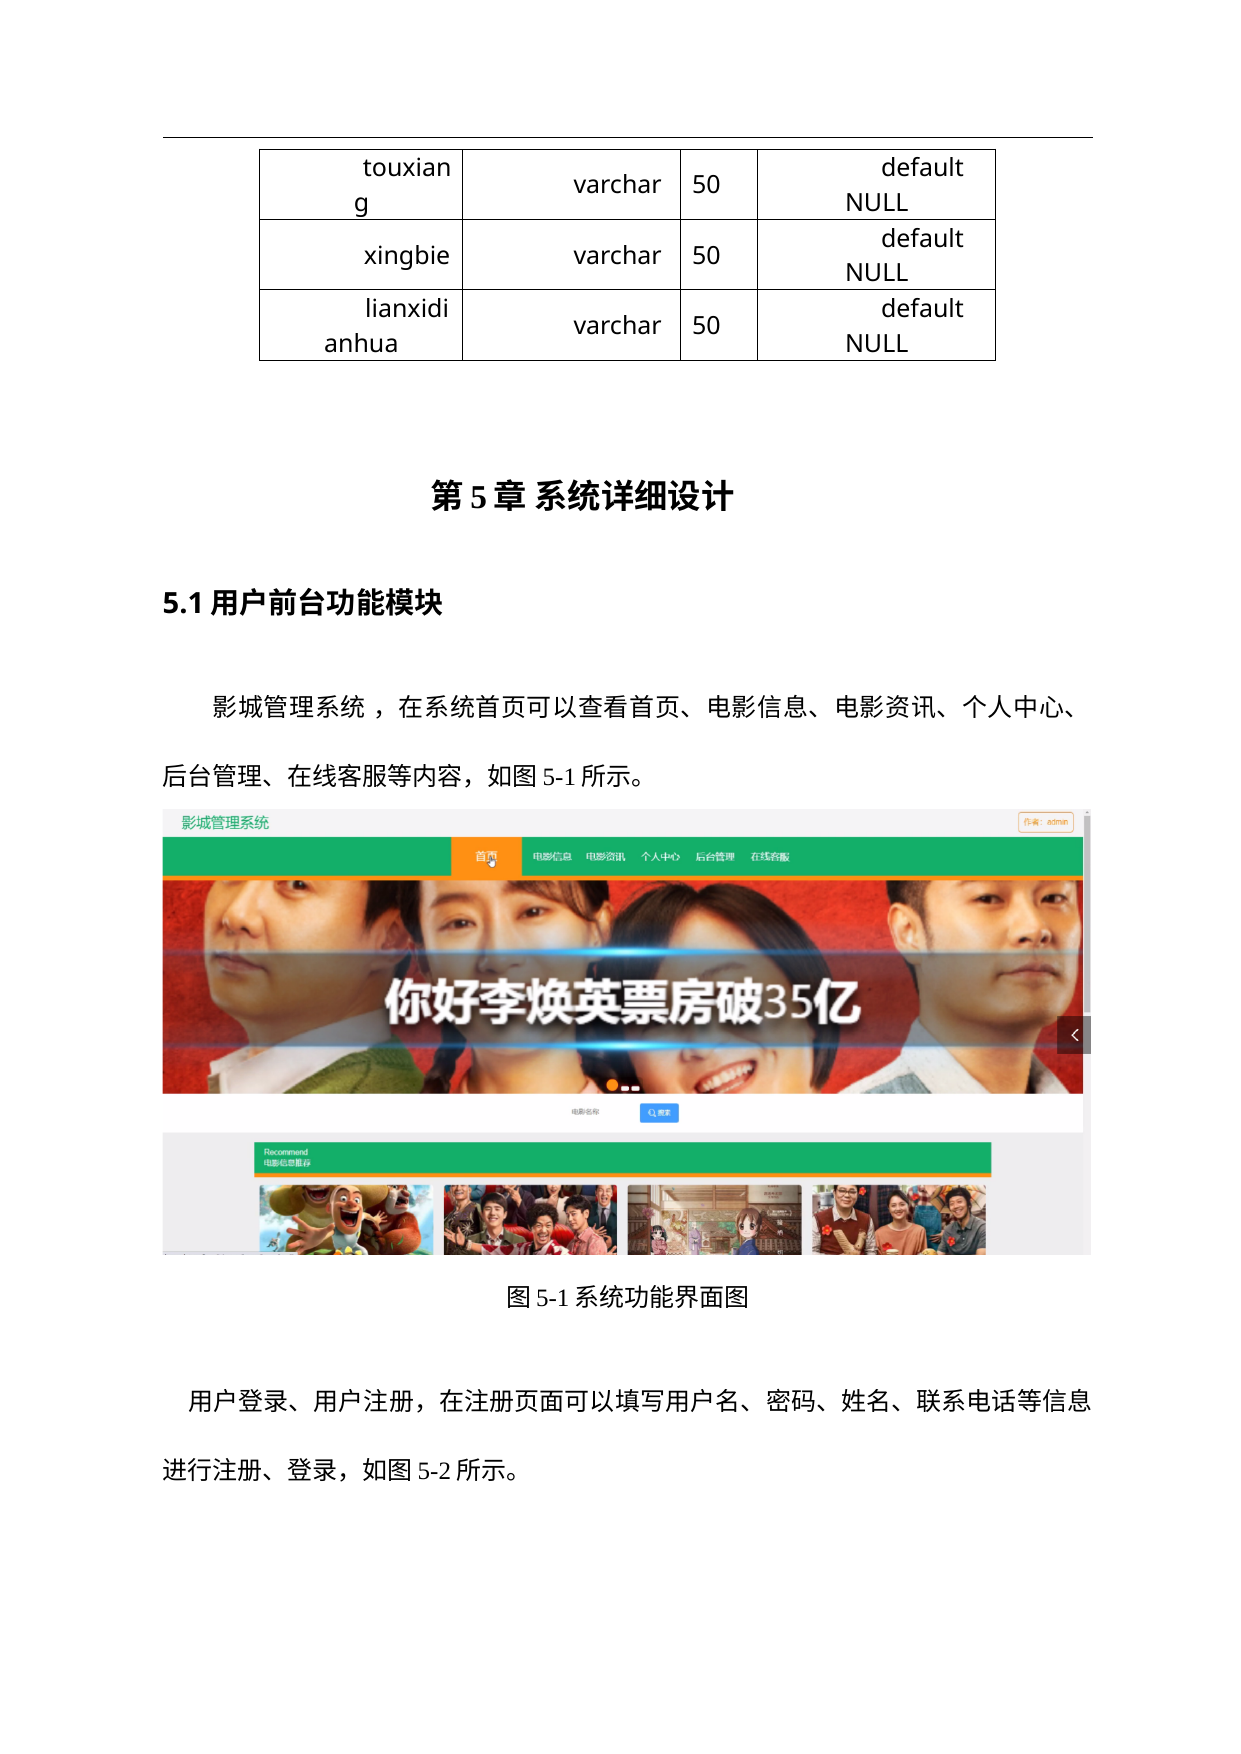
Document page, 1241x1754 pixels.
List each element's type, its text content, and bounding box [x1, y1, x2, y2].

table_cell 50 [681, 150, 757, 219]
table_cell xingbie [260, 220, 462, 289]
table_cell default NULL [758, 150, 995, 219]
table_cell default NULL [758, 220, 995, 289]
text 5.1用户前台功能模块 [162, 566, 1093, 635]
table_cell varchar [463, 220, 680, 289]
table_cell touxiang [260, 150, 462, 219]
text 用户登录、用户注册，在注册页面可以填写用户名、密码、姓名、联系电话等信息进行注册、登录，如图5-2所示。 [162, 1365, 1093, 1503]
text 第5章 系统详细设计 [162, 460, 1093, 529]
table_cell varchar [463, 290, 680, 360]
text 图5-1系统功能界面图 [162, 1261, 1093, 1330]
text 影城管理系统 ，在系统首页可以查看首页、电影信息、电影资讯、个人中心、后台管理、在线客服等内容，如图5-1所示。 [162, 671, 1093, 810]
table_cell 50 [681, 220, 757, 289]
table_cell 50 [681, 290, 757, 360]
table_cell default NULL [758, 290, 995, 360]
table_cell lianxidianhua [260, 290, 462, 360]
picture [162, 809, 1091, 1255]
table_cell varchar [463, 150, 680, 219]
